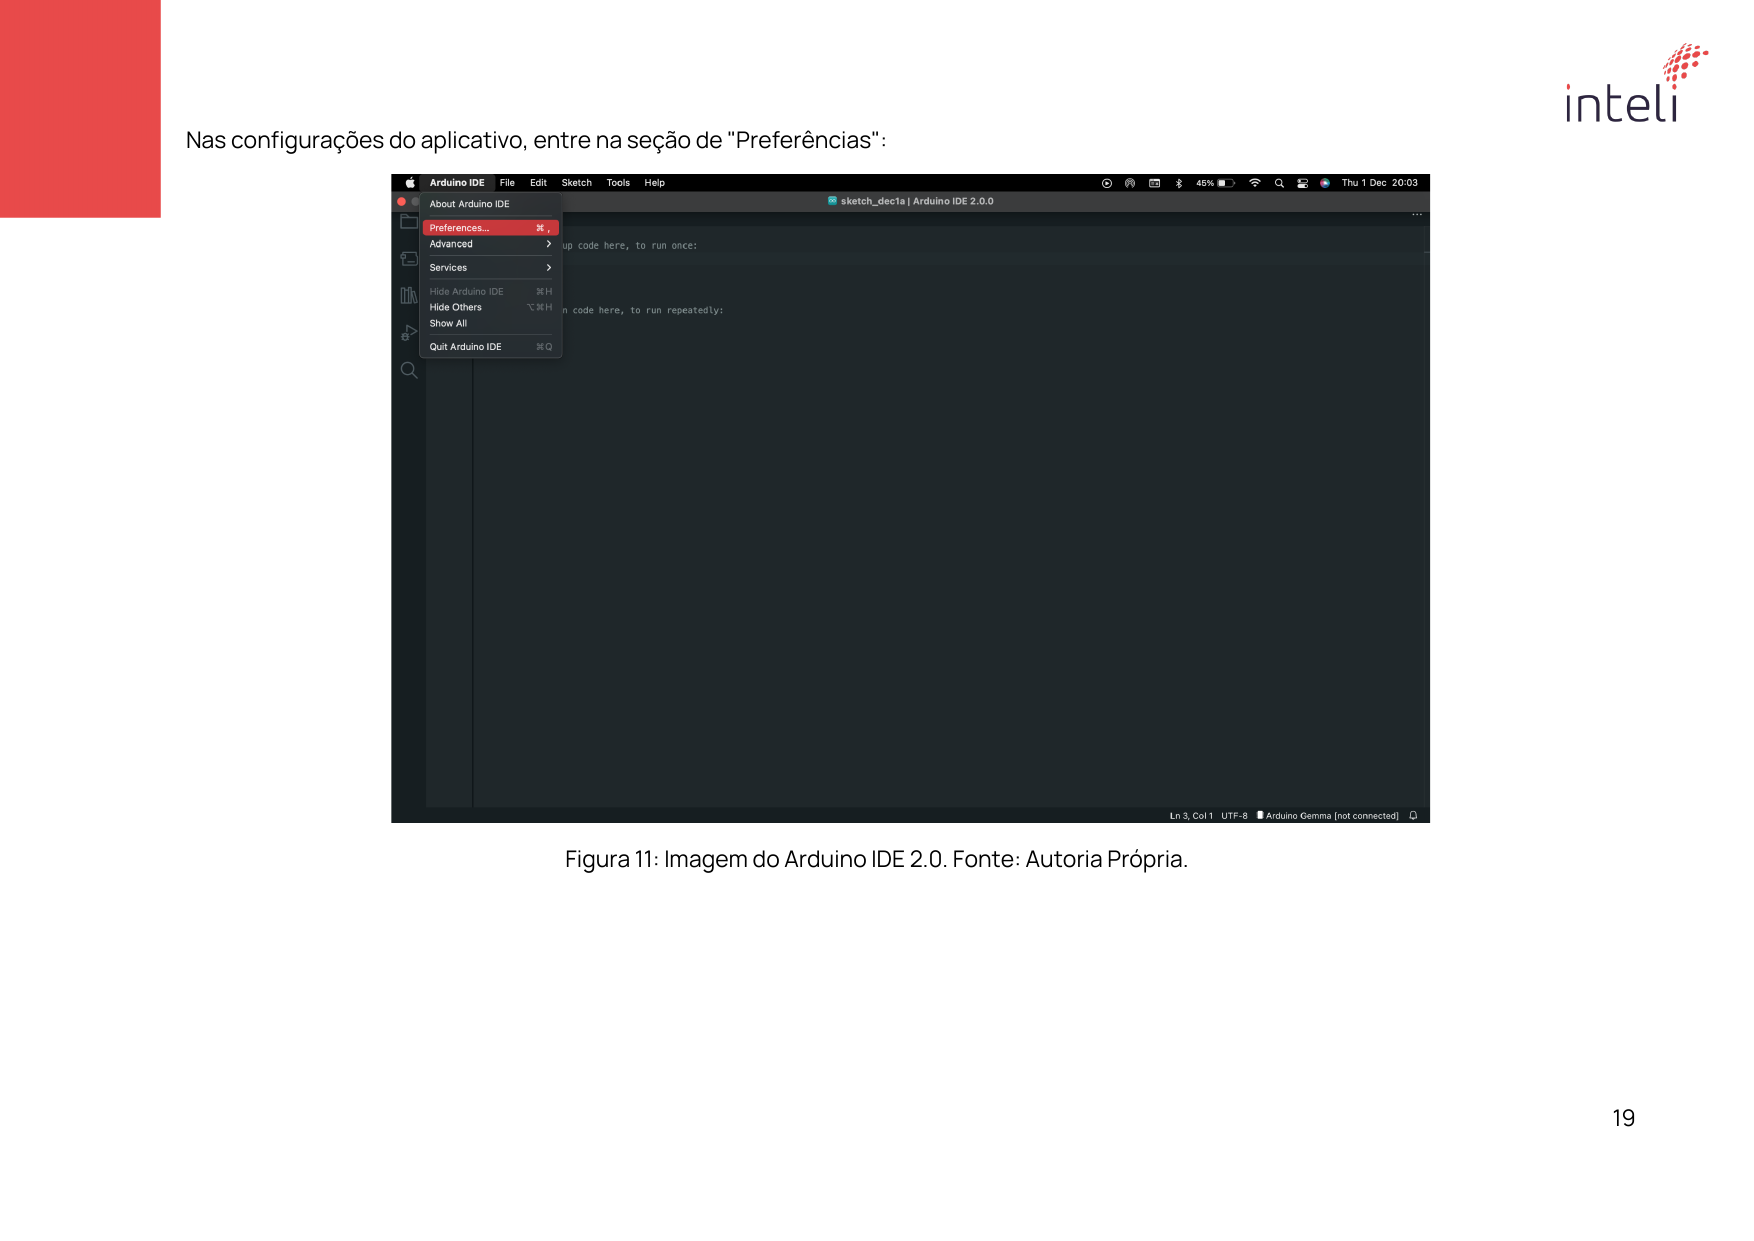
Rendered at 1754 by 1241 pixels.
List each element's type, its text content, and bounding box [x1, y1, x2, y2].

text Nas configurações do aplicativo, entre na seção de "Preferências": [118, 124, 1636, 155]
picture [1566, 43, 1709, 122]
picture [391, 174, 1430, 823]
text Figura 11: Imagem do Arduino IDE 2.0. Fonte: Autoria Própria. [118, 843, 1636, 875]
picture [0, 0, 161, 218]
